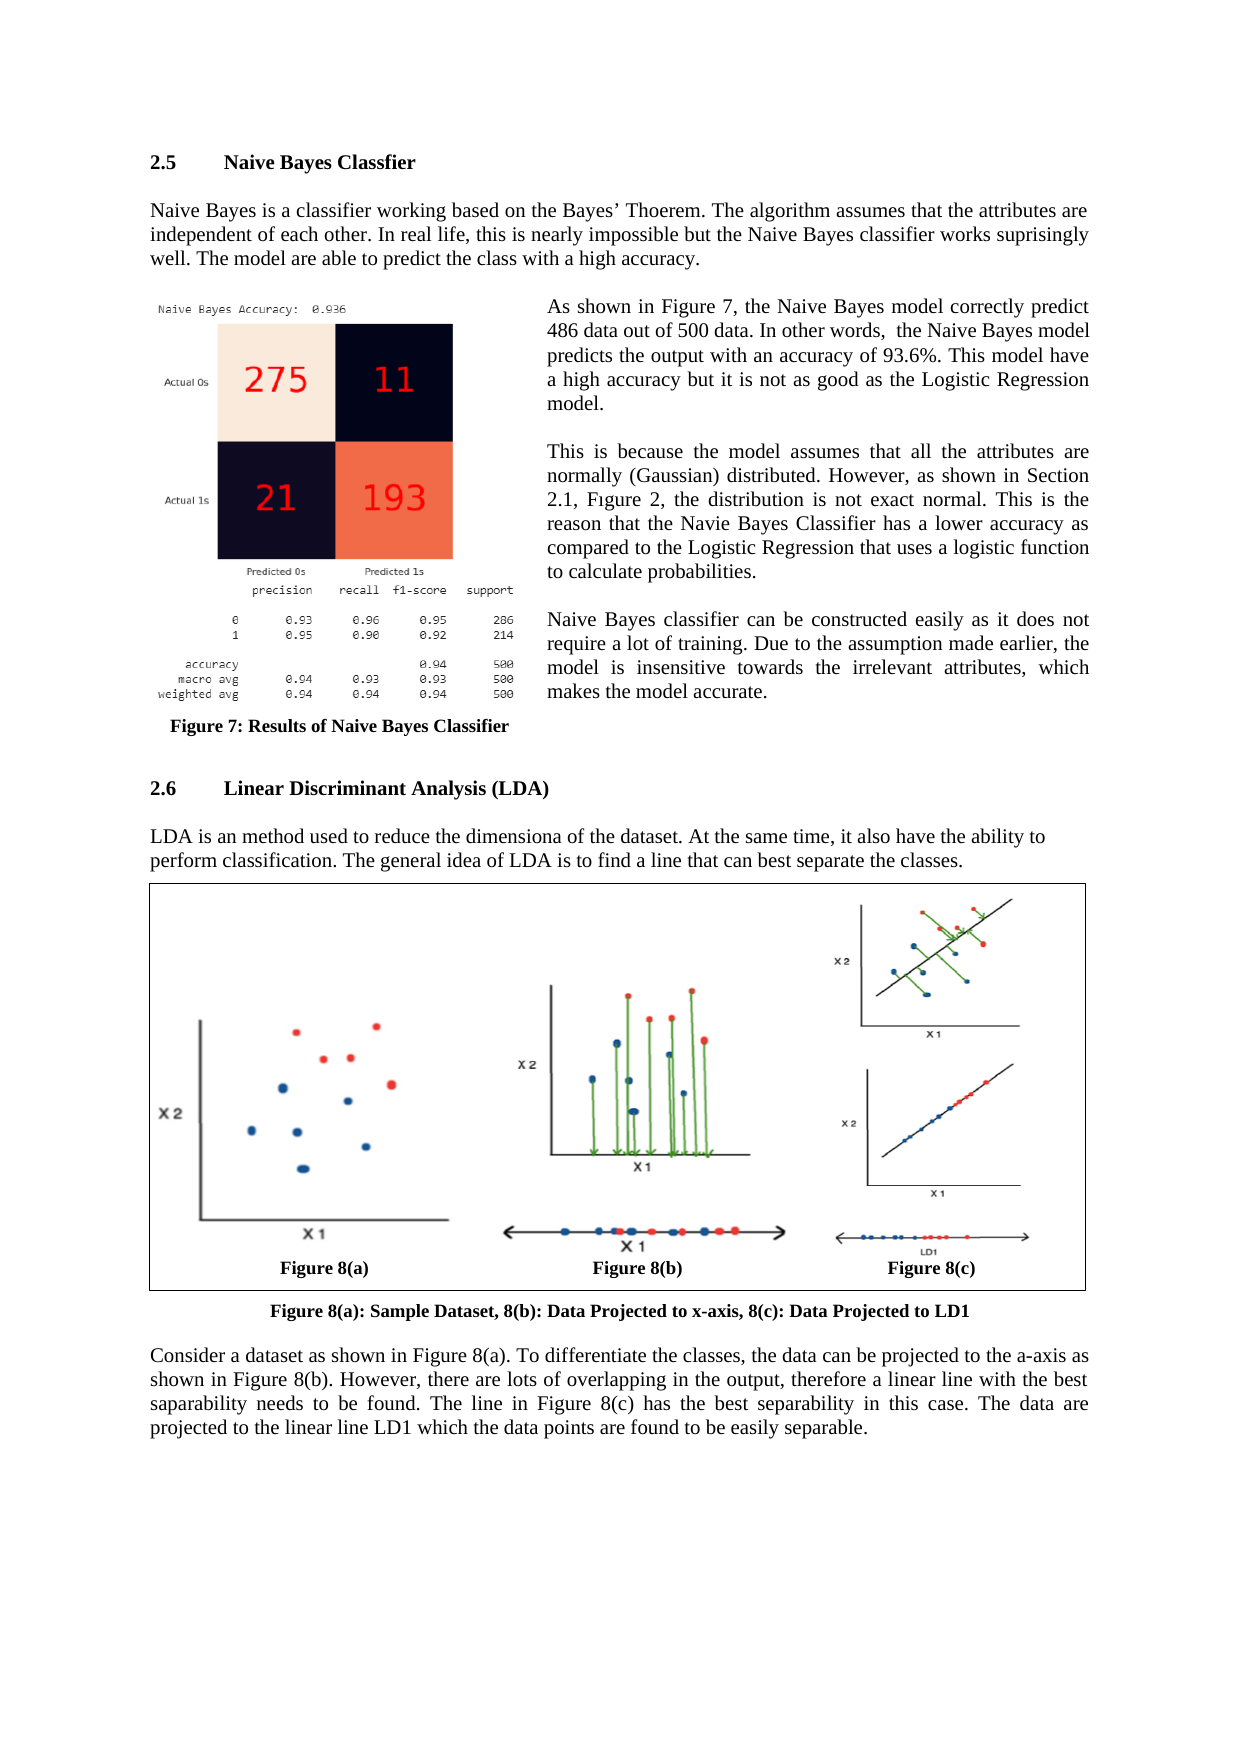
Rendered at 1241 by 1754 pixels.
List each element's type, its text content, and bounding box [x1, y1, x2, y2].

text As shown in Figure 7, the Naive Bayes model correctly predict 486 data out of 500 data. In other words, the Naive Bayes model predicts the output with an accuracy of 93.6%. This model have a high accuracy but it is not as good as the Logistic Regression model. [150, 294, 1090, 415]
text Consider a dataset as shown in Figure 8(a). To differentiate the classes, the data can be projected to the a-axis as shown in Figure 8(b). However, there are lots of overlapping in the output, therefore a linear line with the best saparability needs to be found. The line in Figure 8(c) has the best separability in this case. The data are projected to the linear line LD1 which the data points are found to be easily separable. [150, 1343, 1090, 1439]
picture [150, 299, 529, 708]
text 2.5 Naive Bayes Classfier [150, 150, 1090, 174]
text Figure 8(a) Figure 8(b) Figure 8(c) [224, 1257, 1085, 1278]
text This is because the model assumes that all the attributes are normally (Gaussian) distributed. However, as shown in Section 2.1, Fıgure 2, the distribution is not exact normal. This is the reason that the Navie Bayes Classifier has a lower accuracy as compared to the Logistic Regression that uses a logistic function to calculate probabilities. [529, 439, 1090, 583]
text Naive Bayes is a classifier working based on the Bayes’ Thoerem. The algorithm assumes that the attributes are independent of each other. In real life, this is nearly impossible but the Naive Bayes classifier works suprisingly well. The model are able to predict the class with a high accuracy. [150, 198, 1090, 270]
text Figure 8(a): Sample Dataset, 8(b): Data Projected to x-axis, 8(c): Data Projected to LD1 [150, 1300, 1090, 1322]
text 2.6 Linear Discriminant Analysis (LDA) [150, 776, 1090, 800]
text LDA is an method used to reduce the dimensiona of the dataset. At the same time, it also have the ability to perform classification. The general idea of LDA is to find a line that can best separate the classes. [150, 824, 1090, 872]
picture [150, 896, 1046, 1257]
text Naive Bayes classifier can be constructed easily as it does not require a lot of training. Due to the assumption made earlier, the model is insensitive towards the irrelevant attributes, which makes the model accurate. [529, 607, 1090, 703]
